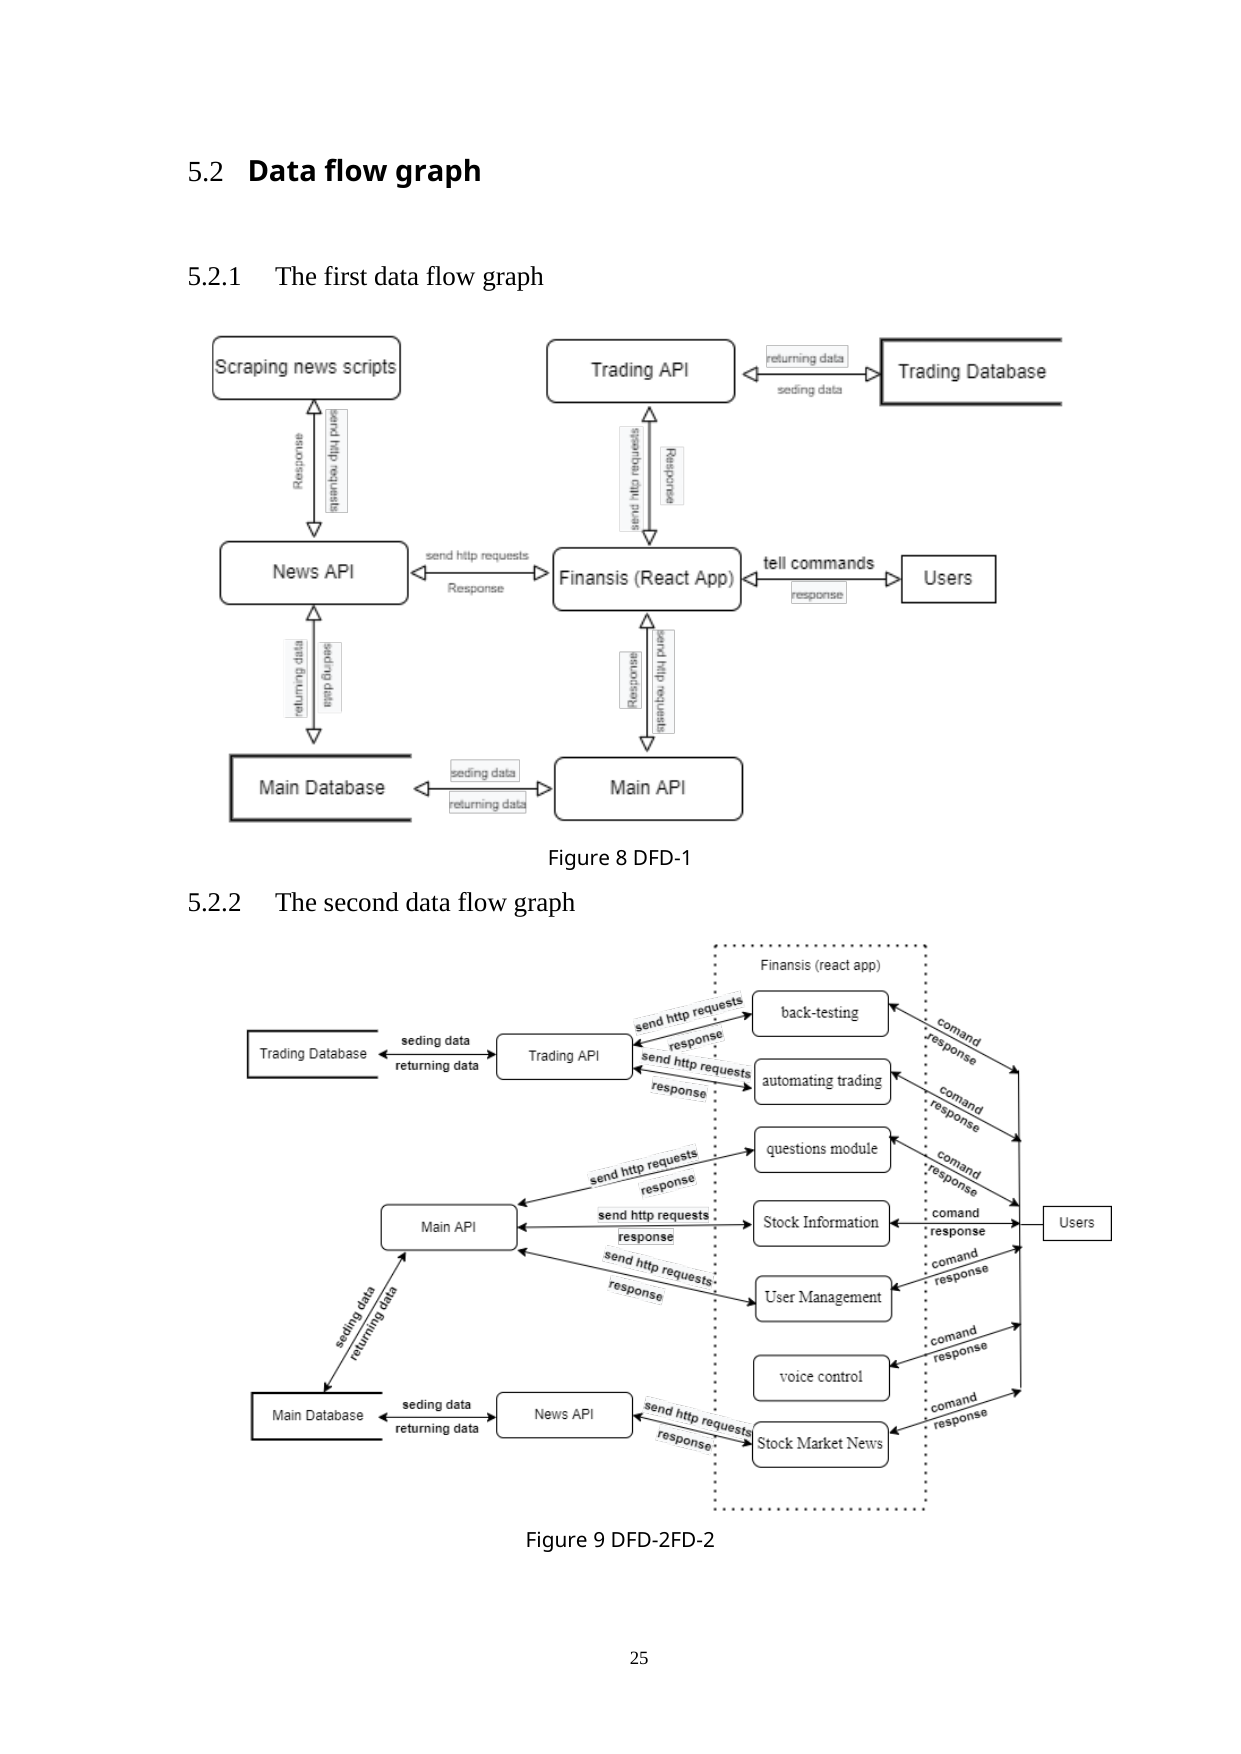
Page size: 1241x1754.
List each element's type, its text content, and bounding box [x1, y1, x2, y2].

subtitle The second data flow graph [187, 886, 1053, 917]
picture [212, 319, 1064, 829]
subtitle Data flow graph [187, 150, 1053, 190]
picture [246, 944, 1112, 1511]
subtitle The first data flow graph [187, 260, 1053, 291]
